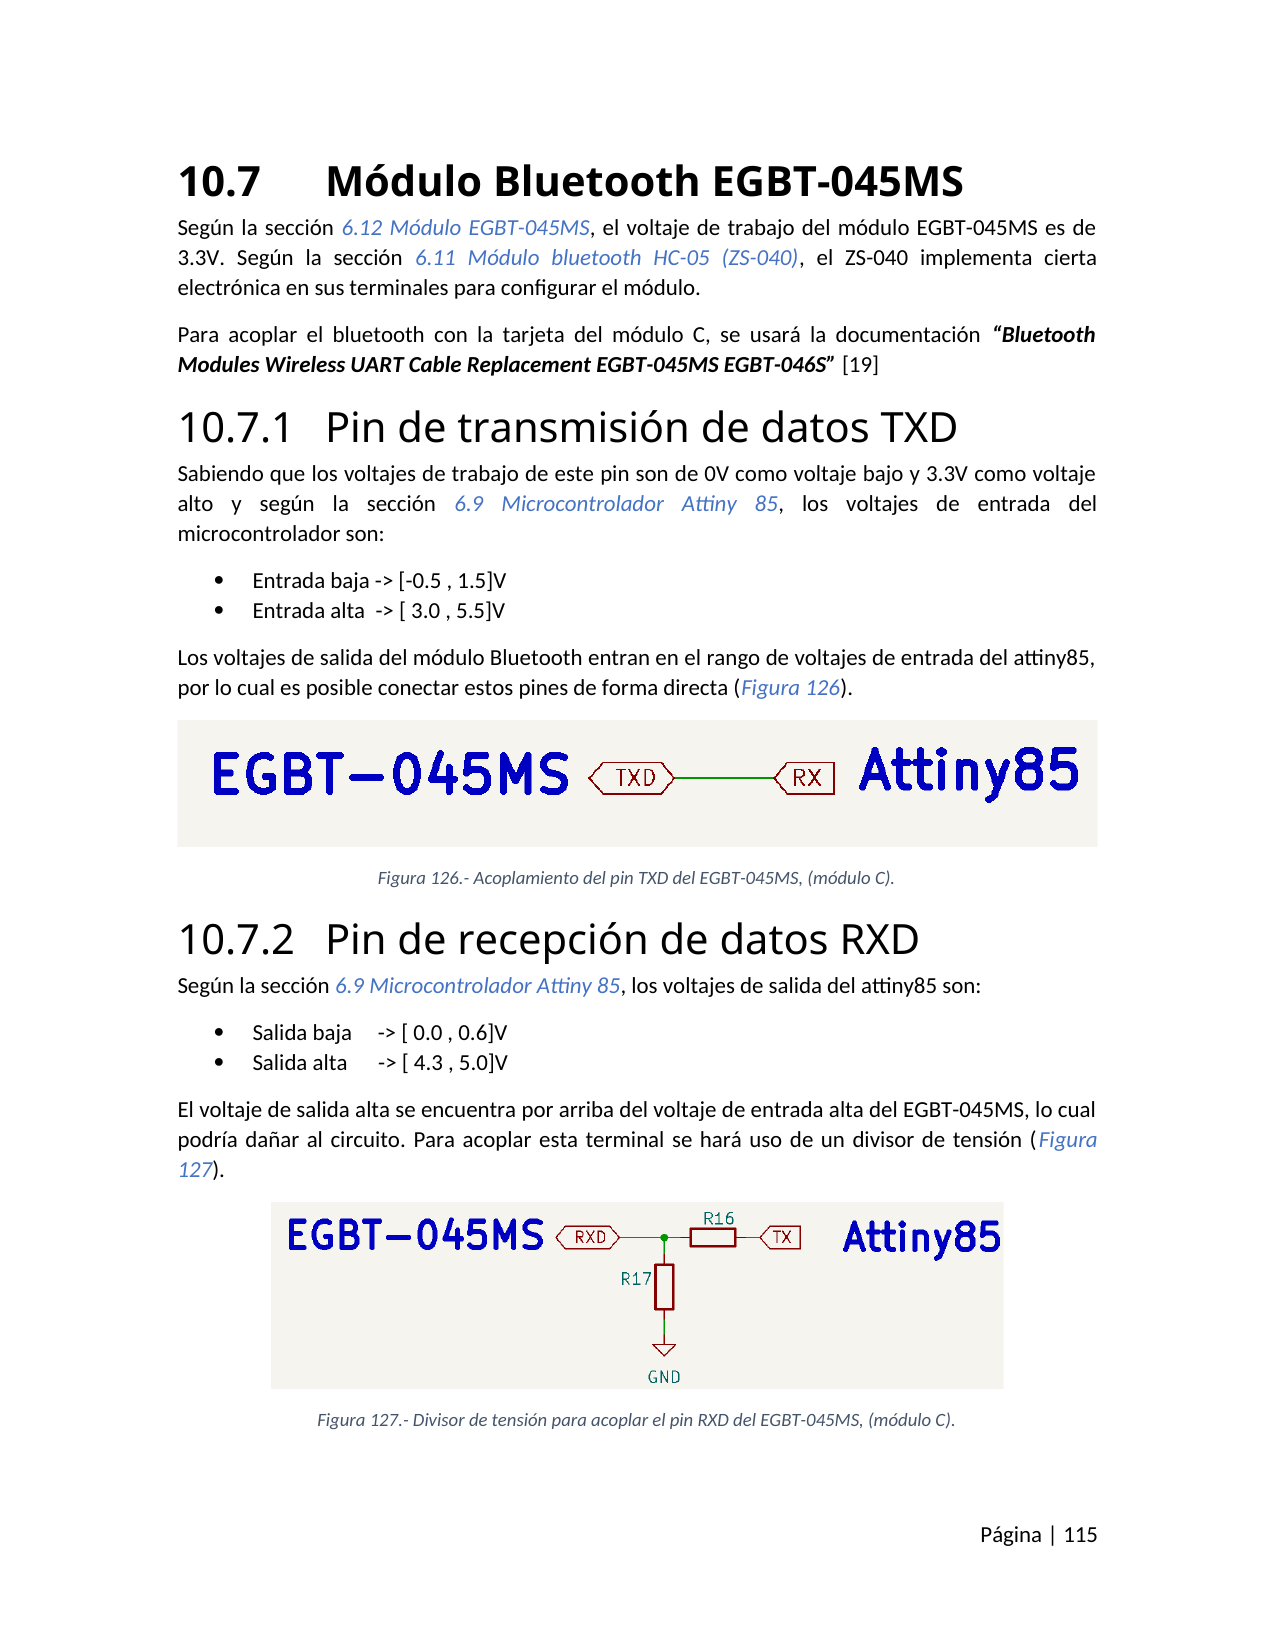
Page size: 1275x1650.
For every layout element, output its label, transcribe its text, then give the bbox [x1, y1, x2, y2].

text Para acoplar el bluetooth con la tarjeta del módulo C, se usará la documentación “Bluetooth Modules Wireless UART Cable Replacement EGBT-045MS EGBT-046S” [177, 320, 1098, 378]
subtitle Pin de recepción de datos RXD [177, 910, 1098, 966]
text Según la sección 5.9 Microcontrolador Attiny 85, los voltajes de salida del attiny85 son: [177, 971, 1098, 999]
list Salida baja -> [ 0.0 , 0.6]V [215, 1018, 1098, 1046]
list Entrada baja -> [-0.5 , 1.5]V [215, 566, 1098, 594]
text Según la sección 5.12 Módulo EGBT-045MS, el voltaje de trabajo del módulo EGBT-045MS es de 3.3V. Según la sección 5.11 Módulo bluetooth HC-05 (ZS-040), el ZS-040 implementa cierta electrónica en sus terminales para configurar el módulo. [177, 213, 1098, 301]
text Los voltajes de salida del módulo Bluetooth entran en el rango de voltajes de entrada del attiny85, por lo cual es posible conectar estos pines de forma directa (Figura 128). [177, 643, 1098, 701]
picture [271, 1202, 1004, 1389]
text El voltaje de salida alta se encuentra por arriba del voltaje de entrada alta del EGBT-045MS, lo cual podría dañar al circuito. Para acoplar esta terminal se hará uso de un divisor de tensión (Figura 129). [177, 1095, 1098, 1183]
subtitle Módulo Bluetooth EGBT-045MS [177, 152, 1098, 208]
text Sabiendo que los voltajes de trabajo de este pin son de 0V como voltaje bajo y 3.3V como voltaje alto y según la sección 5.9 Microcontrolador Attiny 85, los voltajes de entrada del microcontrolador son: [177, 459, 1098, 547]
subtitle Pin de transmisión de datos TXD [177, 397, 1098, 454]
list Entrada alta -> [ 3.0 , 5.5]V [215, 596, 1098, 624]
picture [177, 720, 1098, 847]
list Salida alta -> [ 4.3 , 5.0]V [215, 1048, 1098, 1076]
